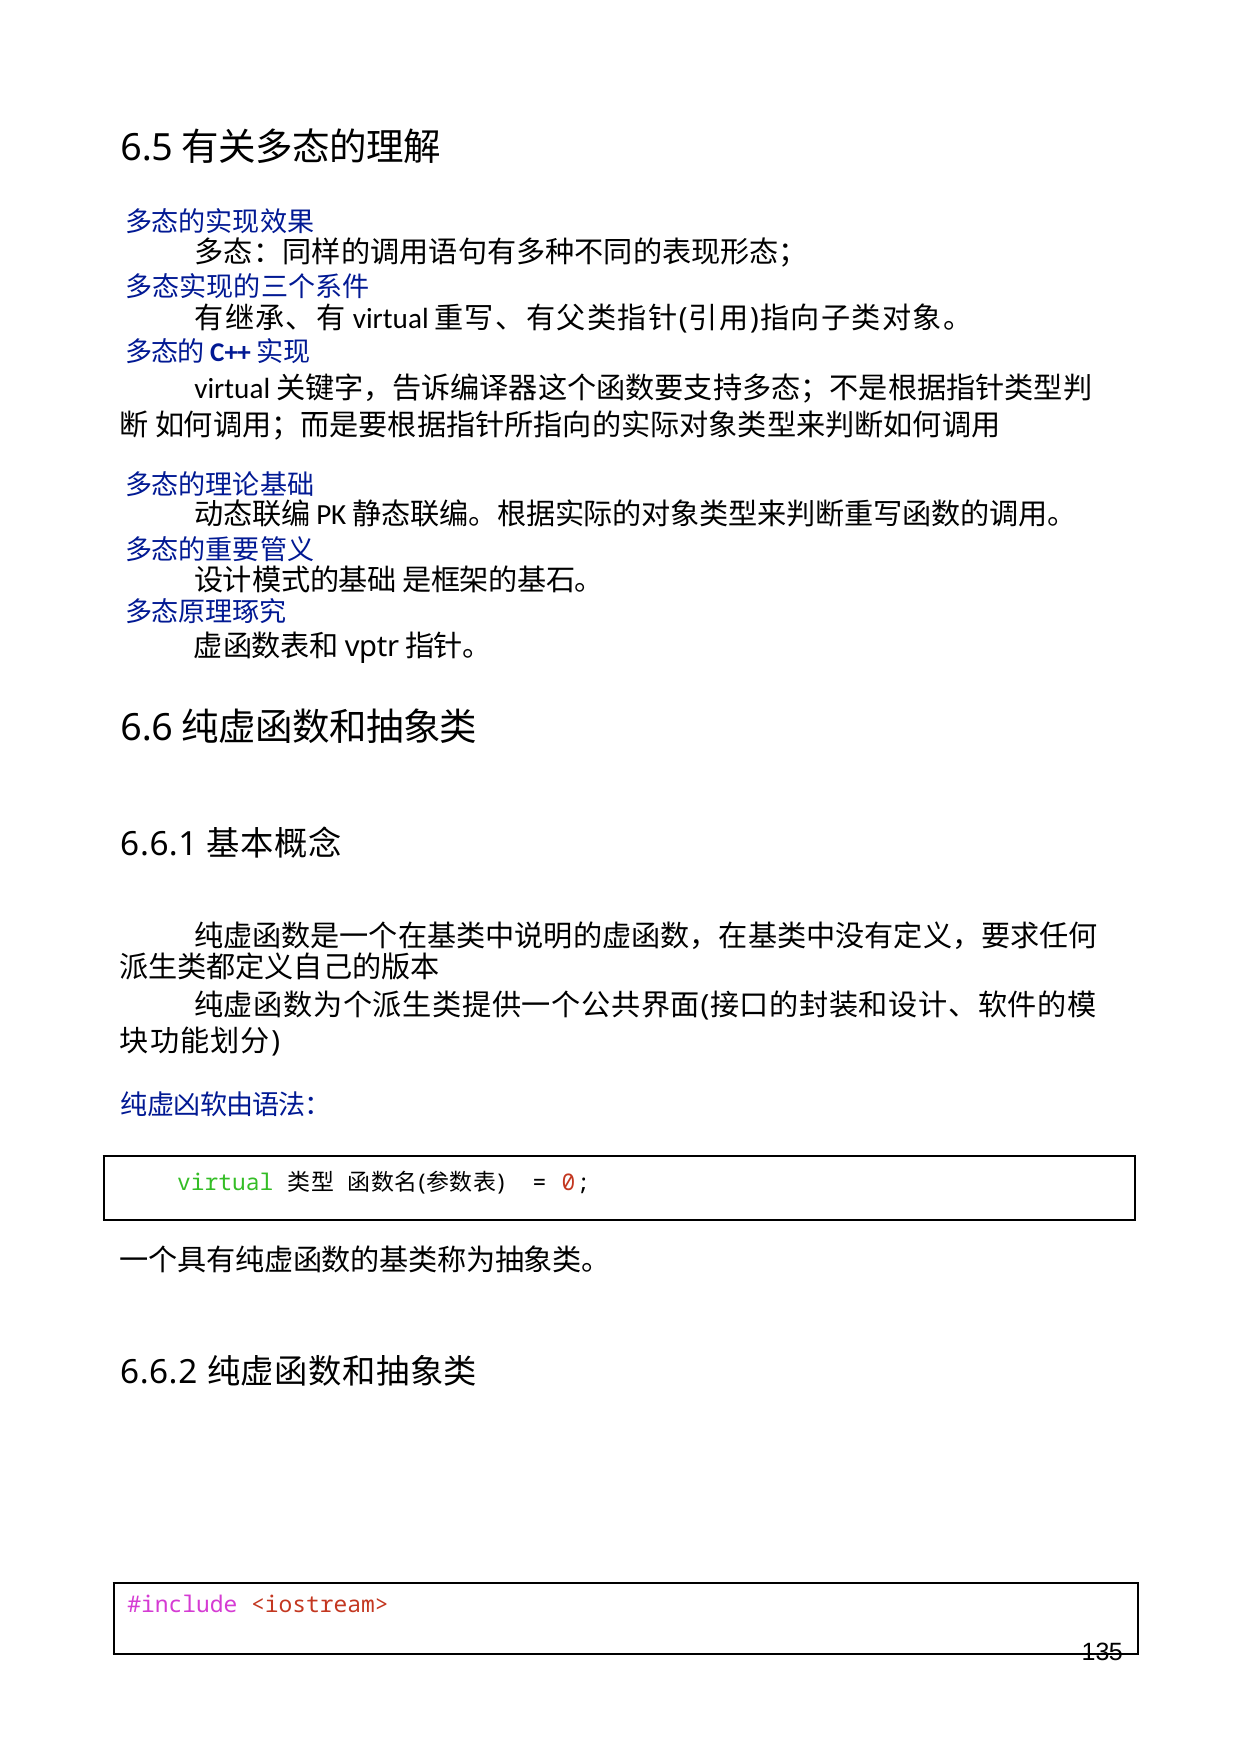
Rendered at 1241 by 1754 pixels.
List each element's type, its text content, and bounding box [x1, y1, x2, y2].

text 纯虚函数是一个在基类中说明的虚函数，在基类中没有定义，要求任何 派生类都定义自己的版本 [119, 919, 1098, 986]
text 纯虚凶软由语法： [121, 1086, 1137, 1122]
text 6.5 有关多态的理解 [120, 128, 1137, 169]
text 纯虚函数为个派生类提供一个公共界面(接口的封装和设计、软件的模 块功能划分) [119, 986, 1098, 1059]
table_header virtual 类型 函数名(参数表) = 0; [105, 1157, 1134, 1219]
text 多态实现的三个系件 [125, 269, 1137, 303]
text 多态原理琢究 [125, 597, 1137, 627]
text 6.6 纯虚函数和抽象类 [120, 708, 1137, 748]
text 虚函数表和vptr指针。 [194, 627, 1137, 664]
text 多态的实现效果 [125, 202, 1137, 238]
text 一个具有纯虚函数的基类称为抽象类。 [119, 1245, 1137, 1277]
text 多态的理论基础 [125, 466, 1137, 502]
text 有继承、有virtual重写、有父类指针(引用)指向子类对象。 [194, 303, 1137, 335]
text 6.6.2 纯虚函数和抽象类 [120, 1347, 1137, 1392]
text 多态的重要管义 [125, 530, 1137, 566]
text 多态：同样的调用语句有多种不同的表现形态； [194, 239, 1137, 269]
text 动态联编PK静态联编。根据实际的对象类型来判断重写函数的调用。 [194, 502, 1137, 530]
text virtual关键字，告诉编译器这个函数要支持多态；不是根据指针类型判断 如何调用；而是要根据指针所指向的实际对象类型来判断如何调用 [119, 368, 1116, 444]
text 设计模式的基础 是框架的基石。 [194, 567, 1137, 597]
text 6.6.1 基本概念 [120, 820, 1137, 865]
text 多态的C++ 实现 [125, 335, 1137, 368]
